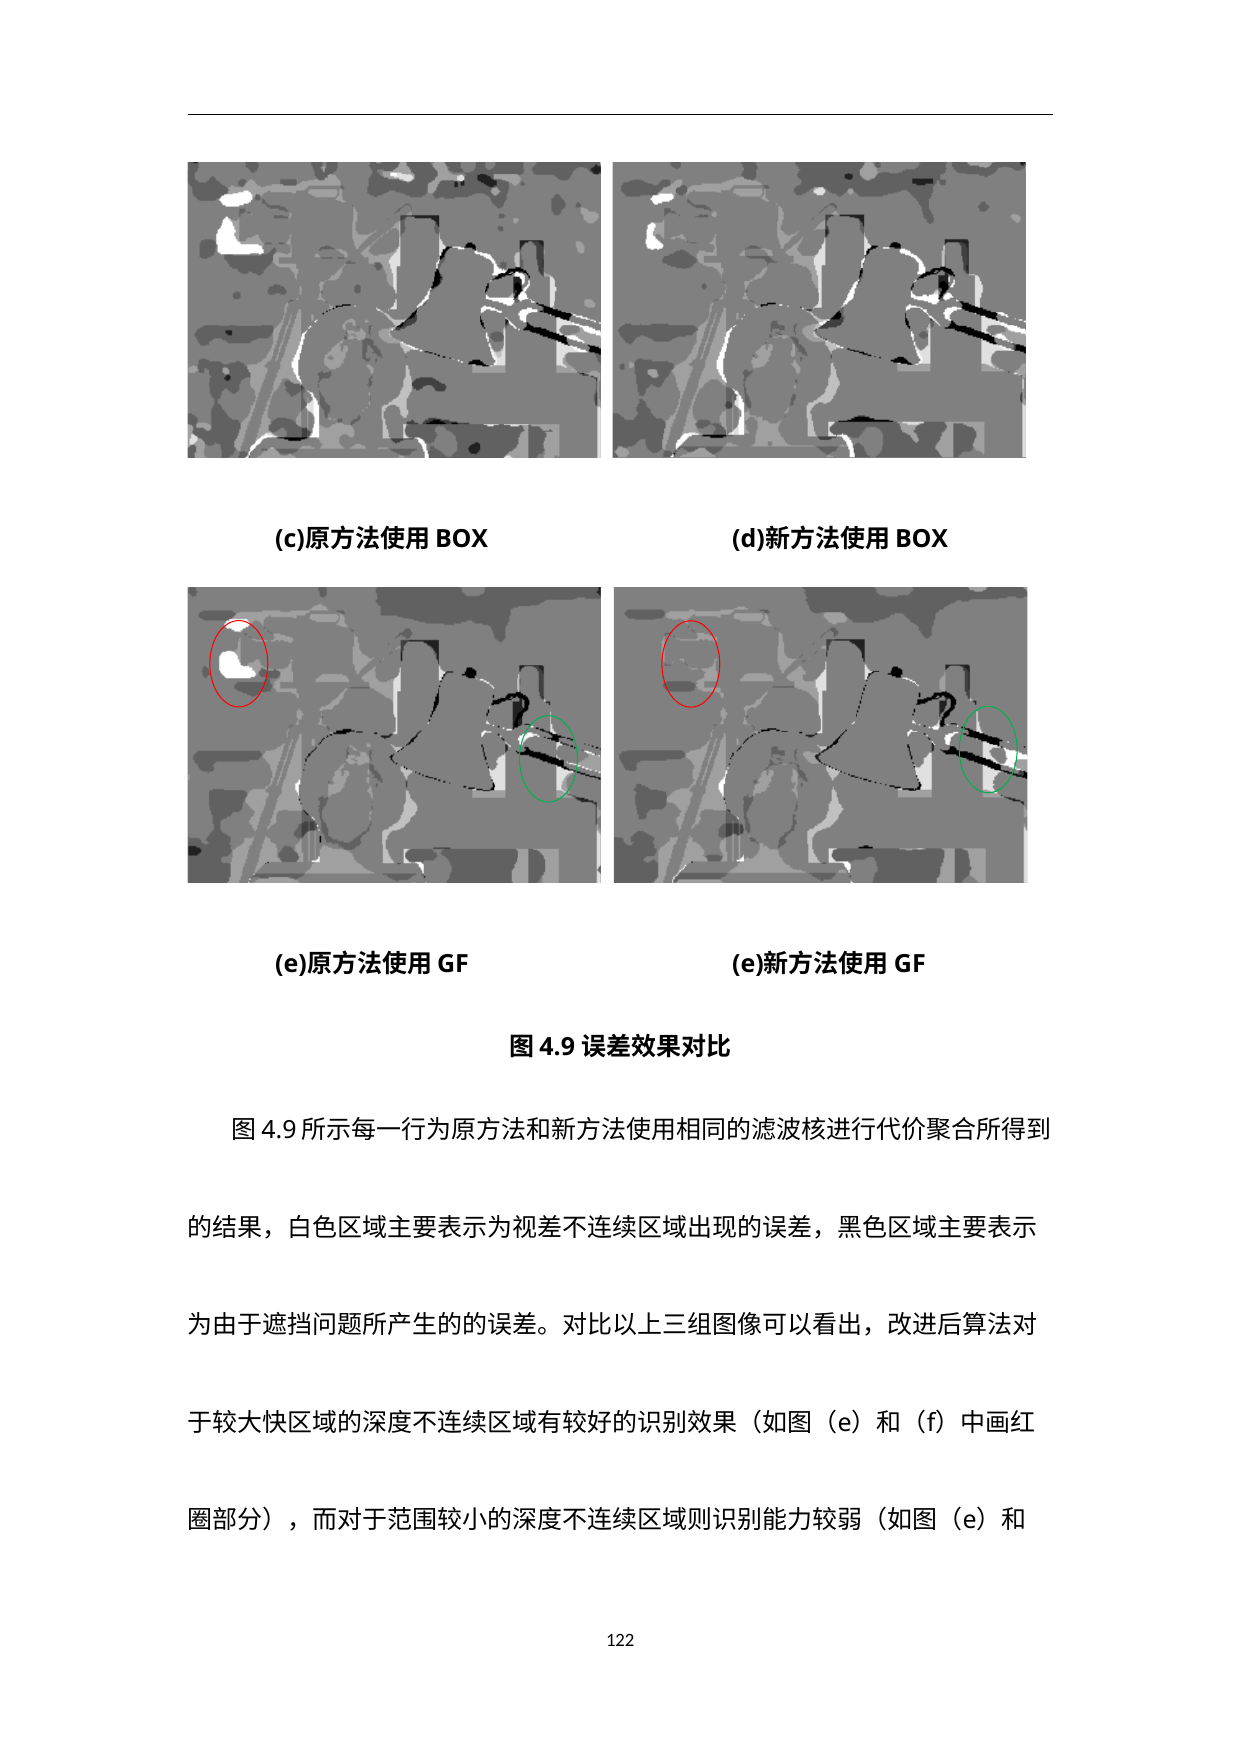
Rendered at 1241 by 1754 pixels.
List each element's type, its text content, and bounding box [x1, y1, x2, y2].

picture [613, 587, 1028, 883]
picture [187, 162, 601, 458]
text (c)原方法使用BOX (d)新方法使用BOX [187, 504, 1053, 569]
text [187, 1095, 1053, 1550]
picture [187, 587, 601, 883]
text 图4.9 误差效果对比 [187, 1012, 1053, 1077]
picture [612, 162, 1026, 458]
text (e)原方法使用GF (e)新方法使用GF [187, 929, 1053, 994]
